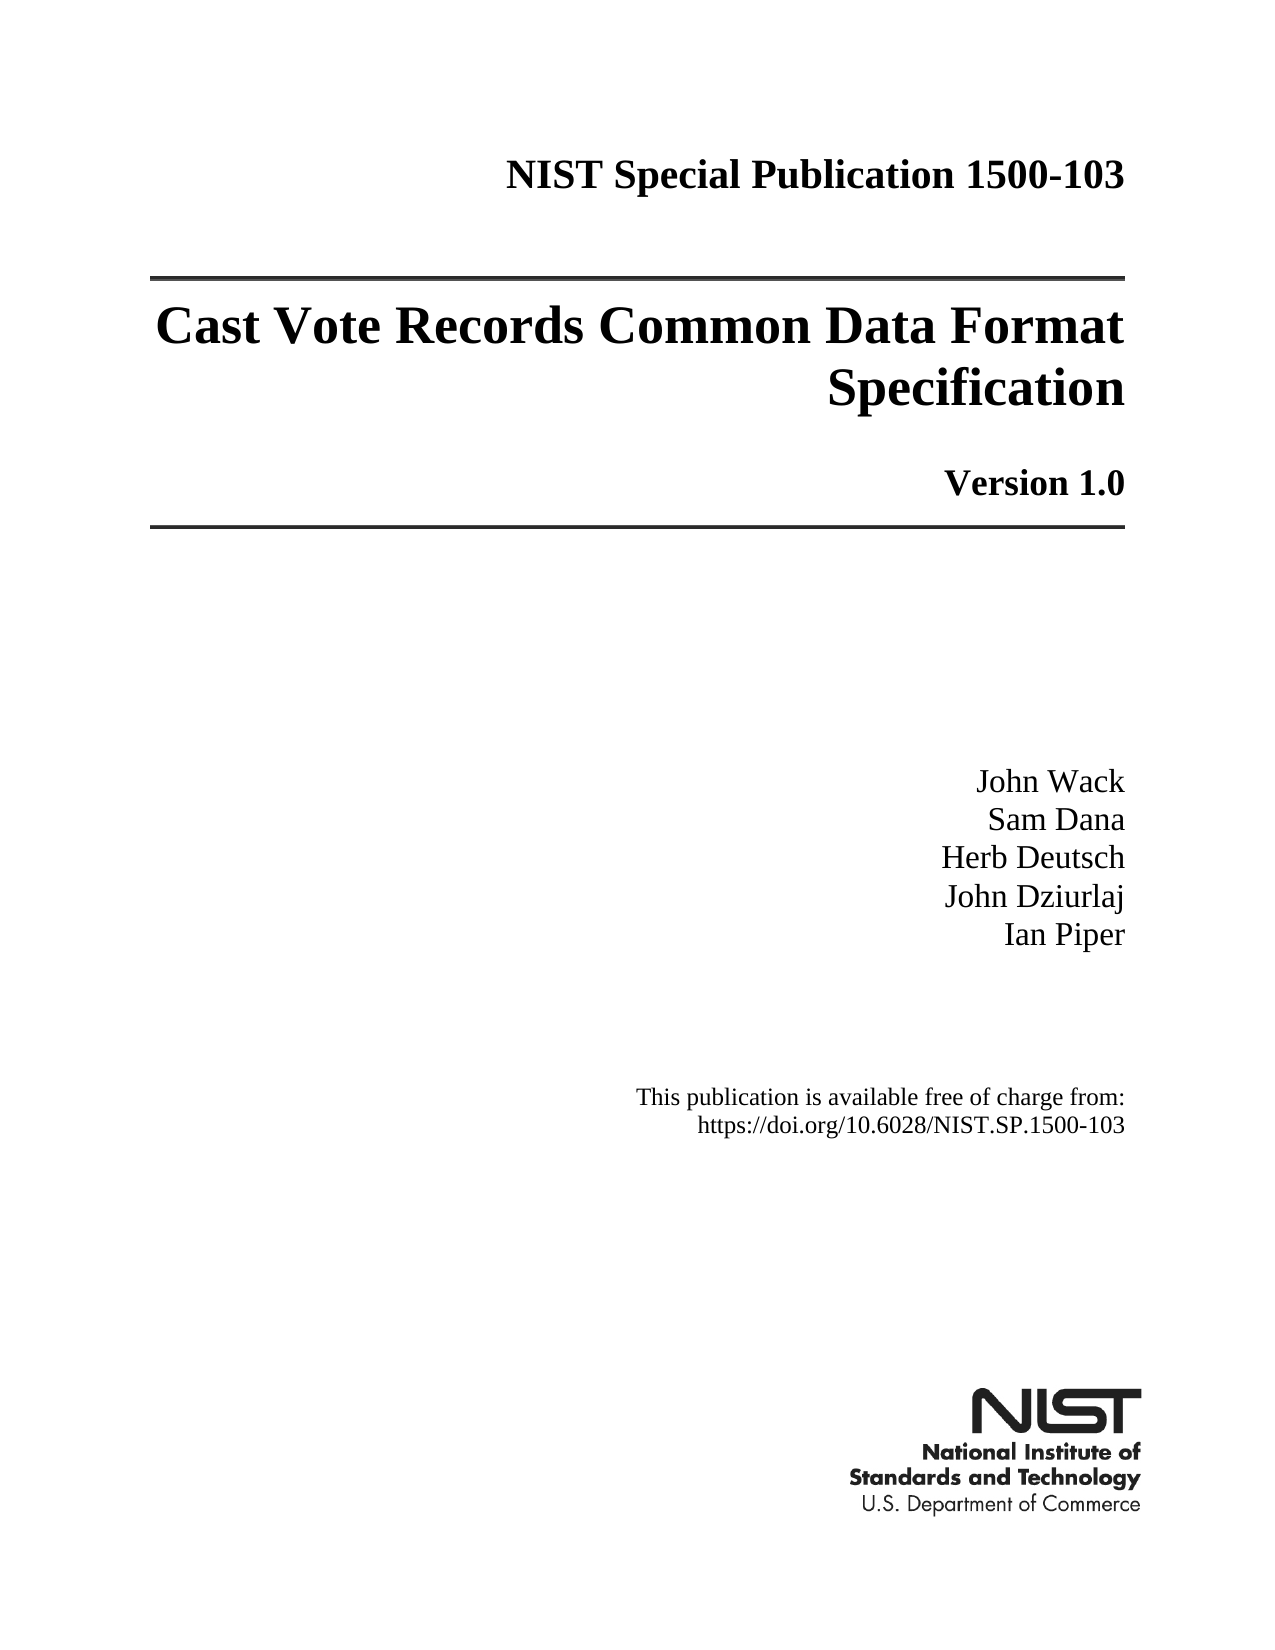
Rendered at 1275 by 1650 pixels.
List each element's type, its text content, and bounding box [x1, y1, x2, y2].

text Sam Dana [150, 799, 1125, 837]
text John Dziurlaj [150, 876, 1125, 914]
text Version 1.0 [150, 460, 1125, 503]
text This publication is available free of charge from: https://doi.org/10.6028/NIST.SP.1500-103 [150, 1082, 1125, 1139]
text John Wack [150, 761, 1125, 799]
text Cast Vote Records Common Data Format Specification [150, 292, 1125, 417]
text NIST Special Publication 1500-103 [150, 150, 1125, 198]
text Ian Piper [150, 914, 1125, 952]
text Herb Deutsch [150, 837, 1125, 876]
